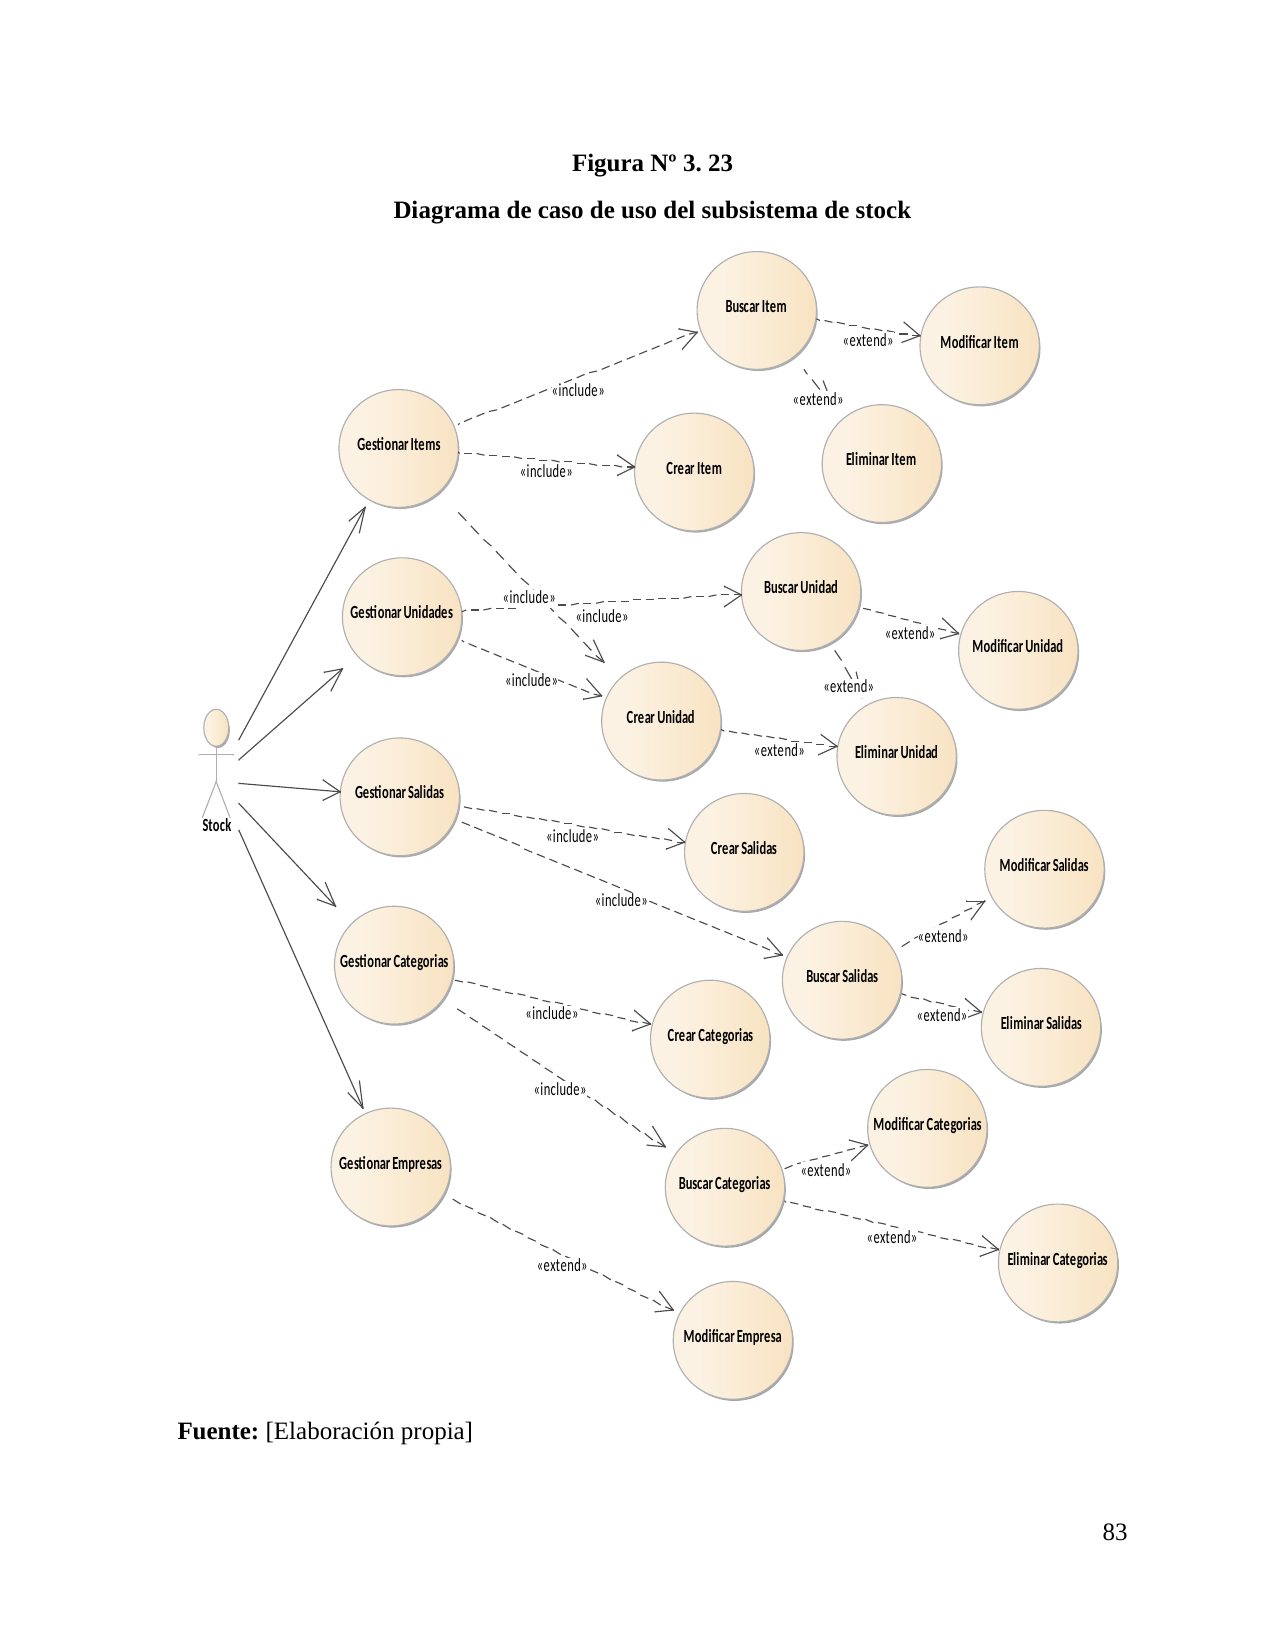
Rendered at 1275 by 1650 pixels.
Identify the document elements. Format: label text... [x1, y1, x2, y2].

subtitle Diagrama de caso de uso del subsistema de stock [177, 195, 1127, 224]
subtitle Figura Nº 3. 23 [177, 148, 1127, 176]
text Fuente: [Elaboración propia] [177, 1416, 1127, 1445]
